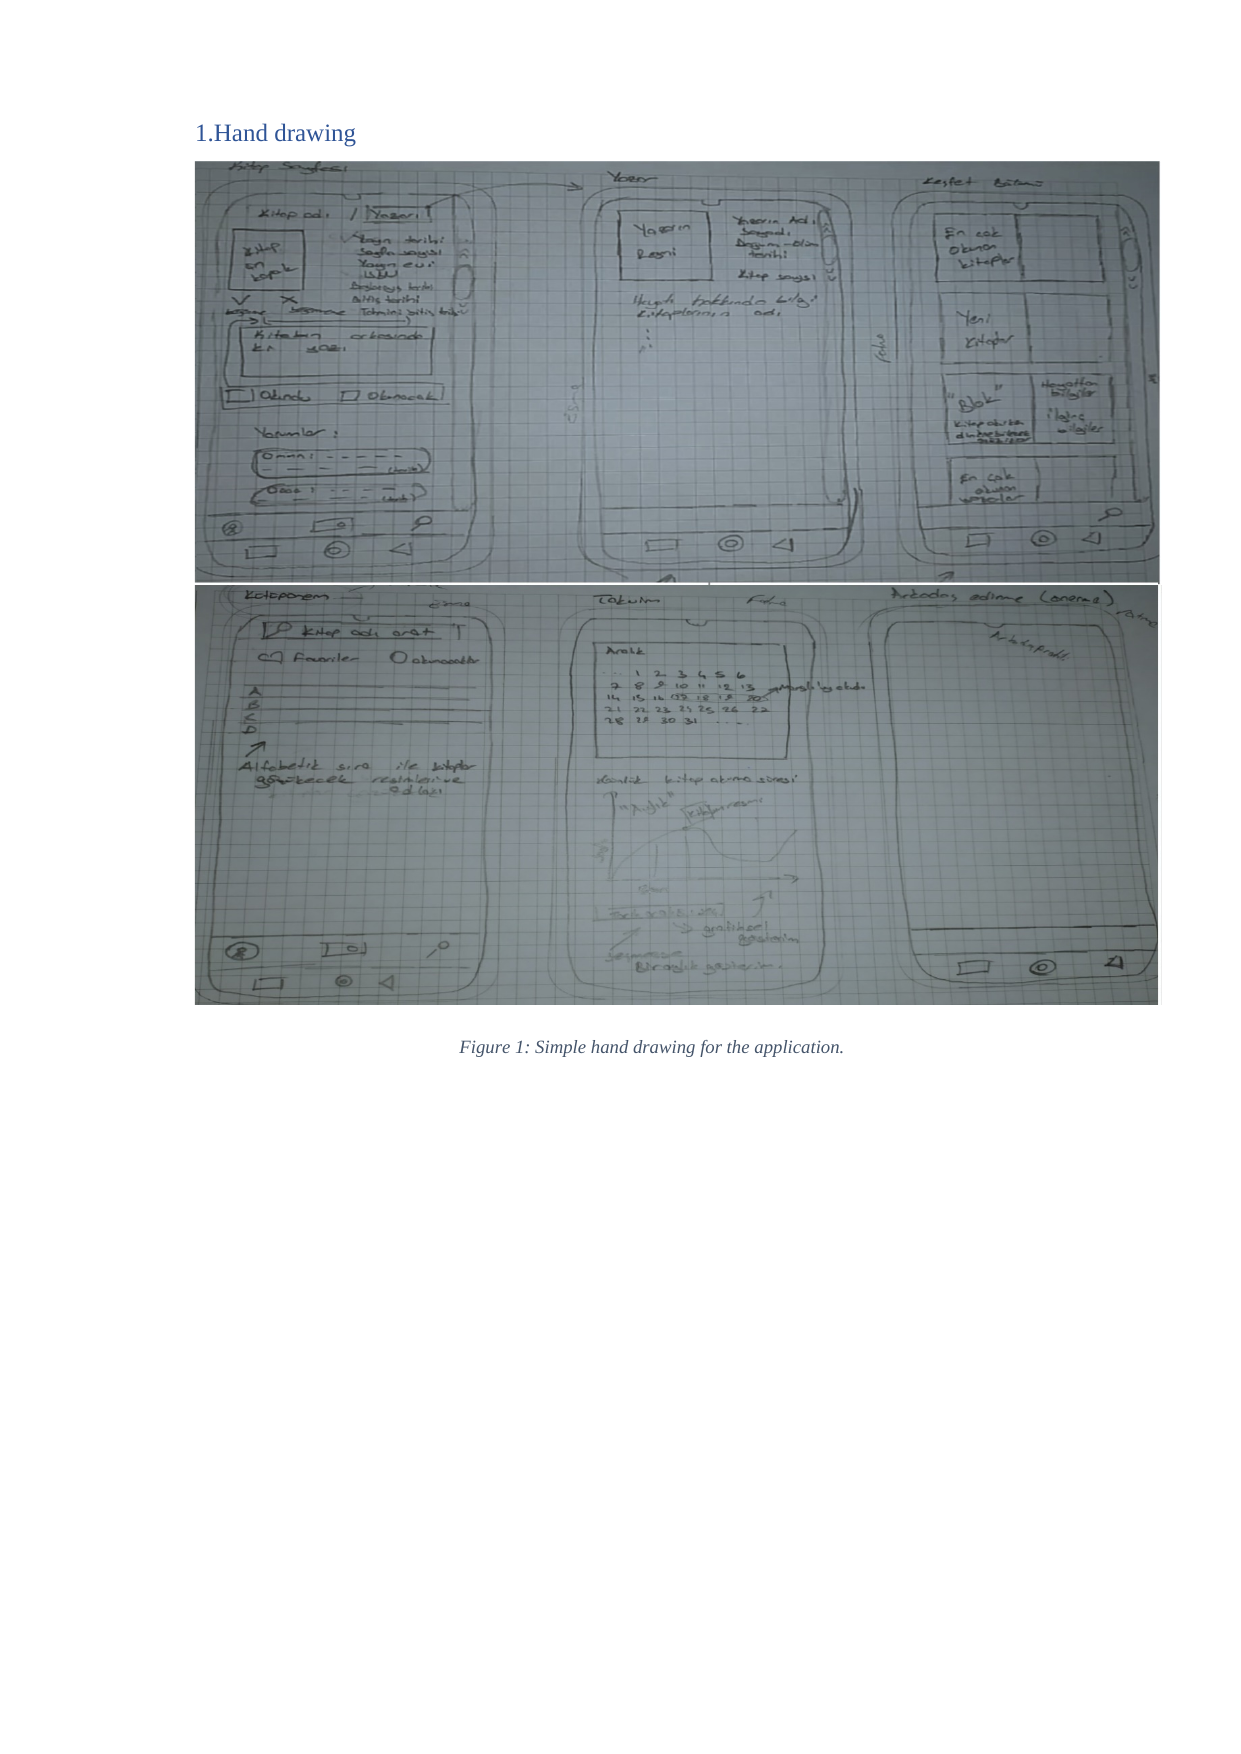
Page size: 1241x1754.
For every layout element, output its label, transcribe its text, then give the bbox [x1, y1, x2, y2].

picture [194, 161, 1162, 1005]
text Figure 1: Simple hand drawing for the application. [195, 1036, 1110, 1057]
subtitle 1.Hand drawing [195, 118, 1110, 147]
